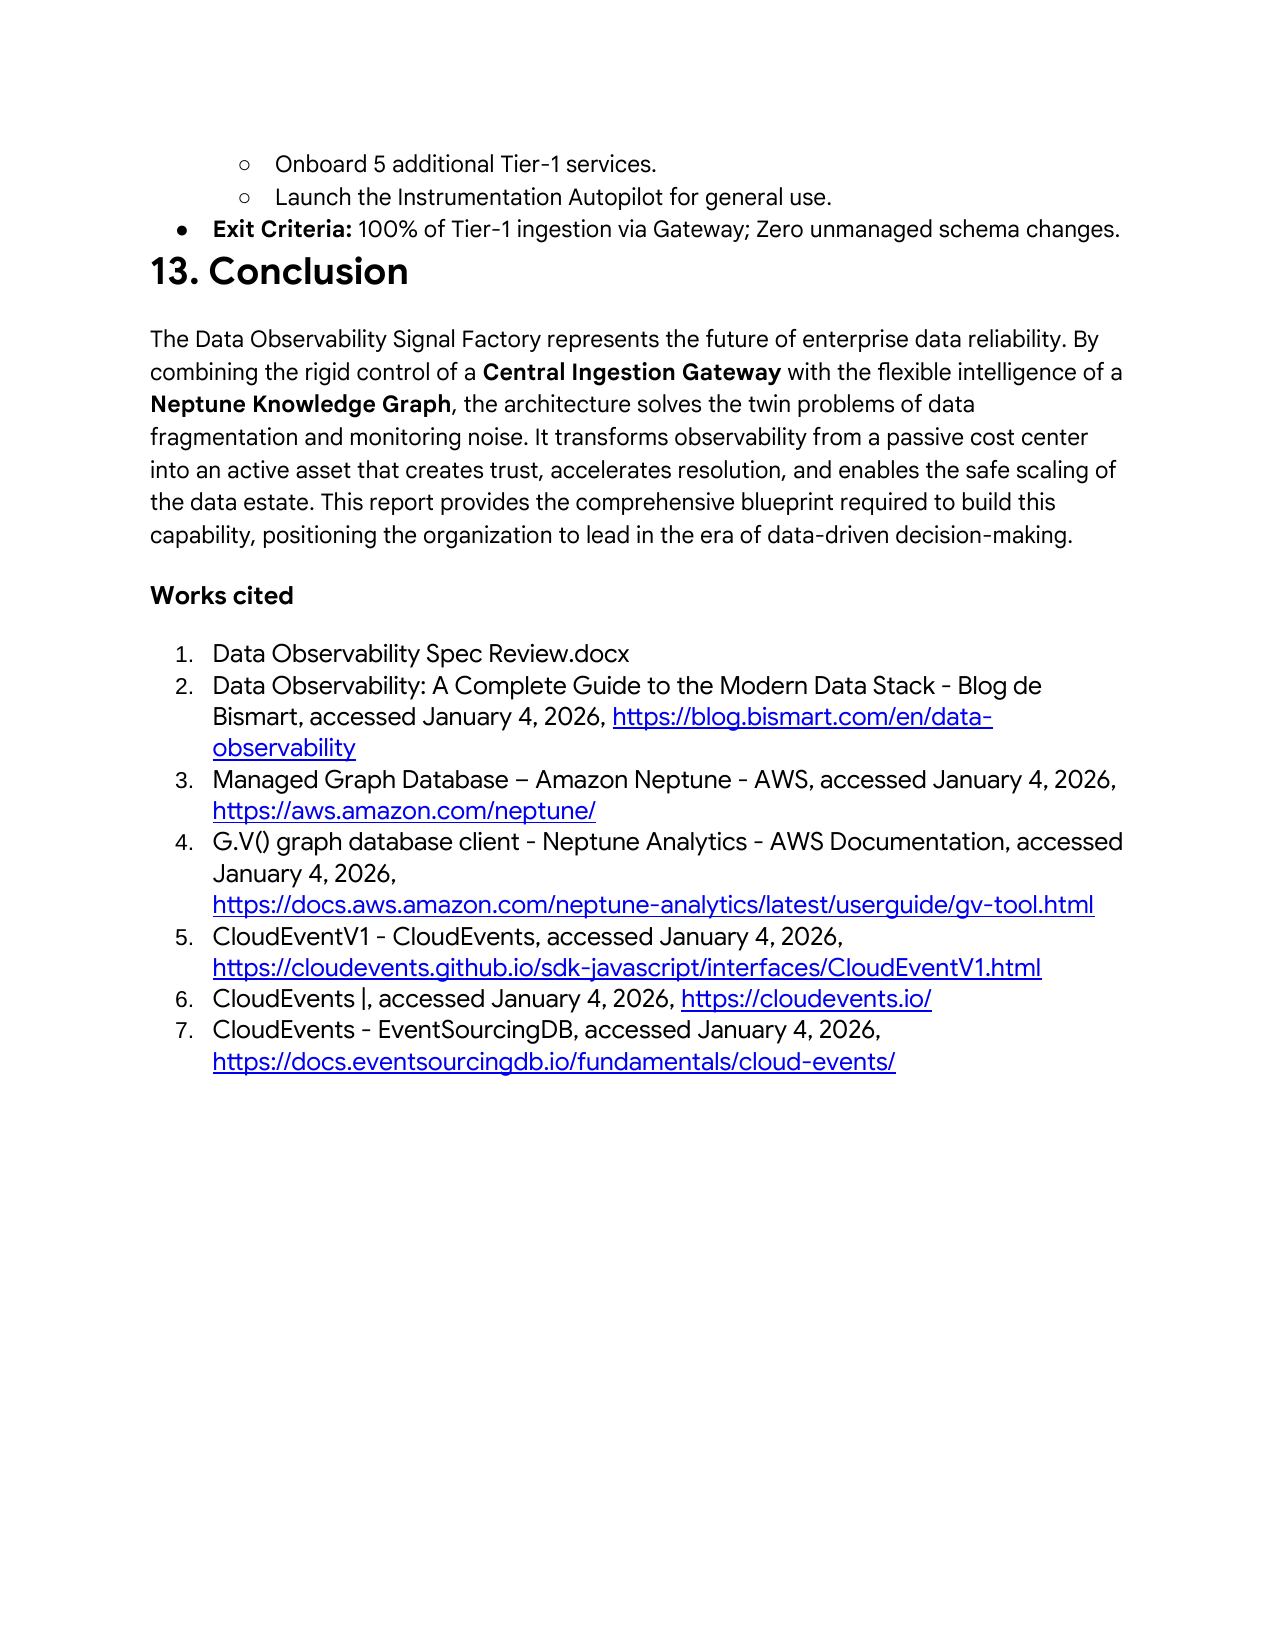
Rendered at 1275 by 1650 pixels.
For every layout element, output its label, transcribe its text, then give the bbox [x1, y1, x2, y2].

text The Data Observability Signal Factory represents the future of enterprise data reliability. By combining the rigid control of a Central Ingestion Gateway with the flexible intelligence of a Neptune Knowledge Graph, the architecture solves the twin problems of data fragmentation and monitoring noise. It transforms observability from a passive cost center into an active asset that creates trust, accelerates resolution, and enables the safe scaling of the data estate. This report provides the comprehensive blueprint required to build this capability, positioning the organization to lead in the era of data-driven decision-making. [150, 325, 1125, 550]
list G.V() graph database client - Neptune Analytics - AWS Documentation, accessed January 4, 2026, https://docs.aws.amazon.com/neptune-analytics/latest/userguide/gv-tool.html [175, 827, 1125, 921]
subtitle 13. Conclusion [150, 248, 1125, 295]
list Managed Graph Database – Amazon Neptune - AWS, accessed January 4, 2026, https://aws.amazon.com/neptune/ [175, 764, 1125, 827]
list CloudEvents |, accessed January 4, 2026, https://cloudevents.io/ [175, 983, 1125, 1015]
list Launch the Instrumentation Autopilot for general use. [237, 183, 1125, 211]
subtitle Works cited [150, 581, 1125, 612]
list Data Observability Spec Review.docx [175, 638, 1125, 670]
list Data Observability: A Complete Guide to the Modern Data Stack - Blog de Bismart, accessed January 4, 2026, https://blog.bismart.com/en/data-observability [175, 670, 1125, 764]
list CloudEventV1 - CloudEvents, accessed January 4, 2026, https://cloudevents.github.io/sdk-javascript/interfaces/CloudEventV1.html [175, 921, 1125, 983]
list Onboard 5 additional Tier-1 services. [237, 150, 1125, 179]
list CloudEvents - EventSourcingDB, accessed January 4, 2026, https://docs.eventsourcingdb.io/fundamentals/cloud-events/ [175, 1015, 1125, 1077]
list Exit Criteria: 100% of Tier-1 ingestion via Gateway; Zero unmanaged schema changes. [175, 215, 1125, 244]
